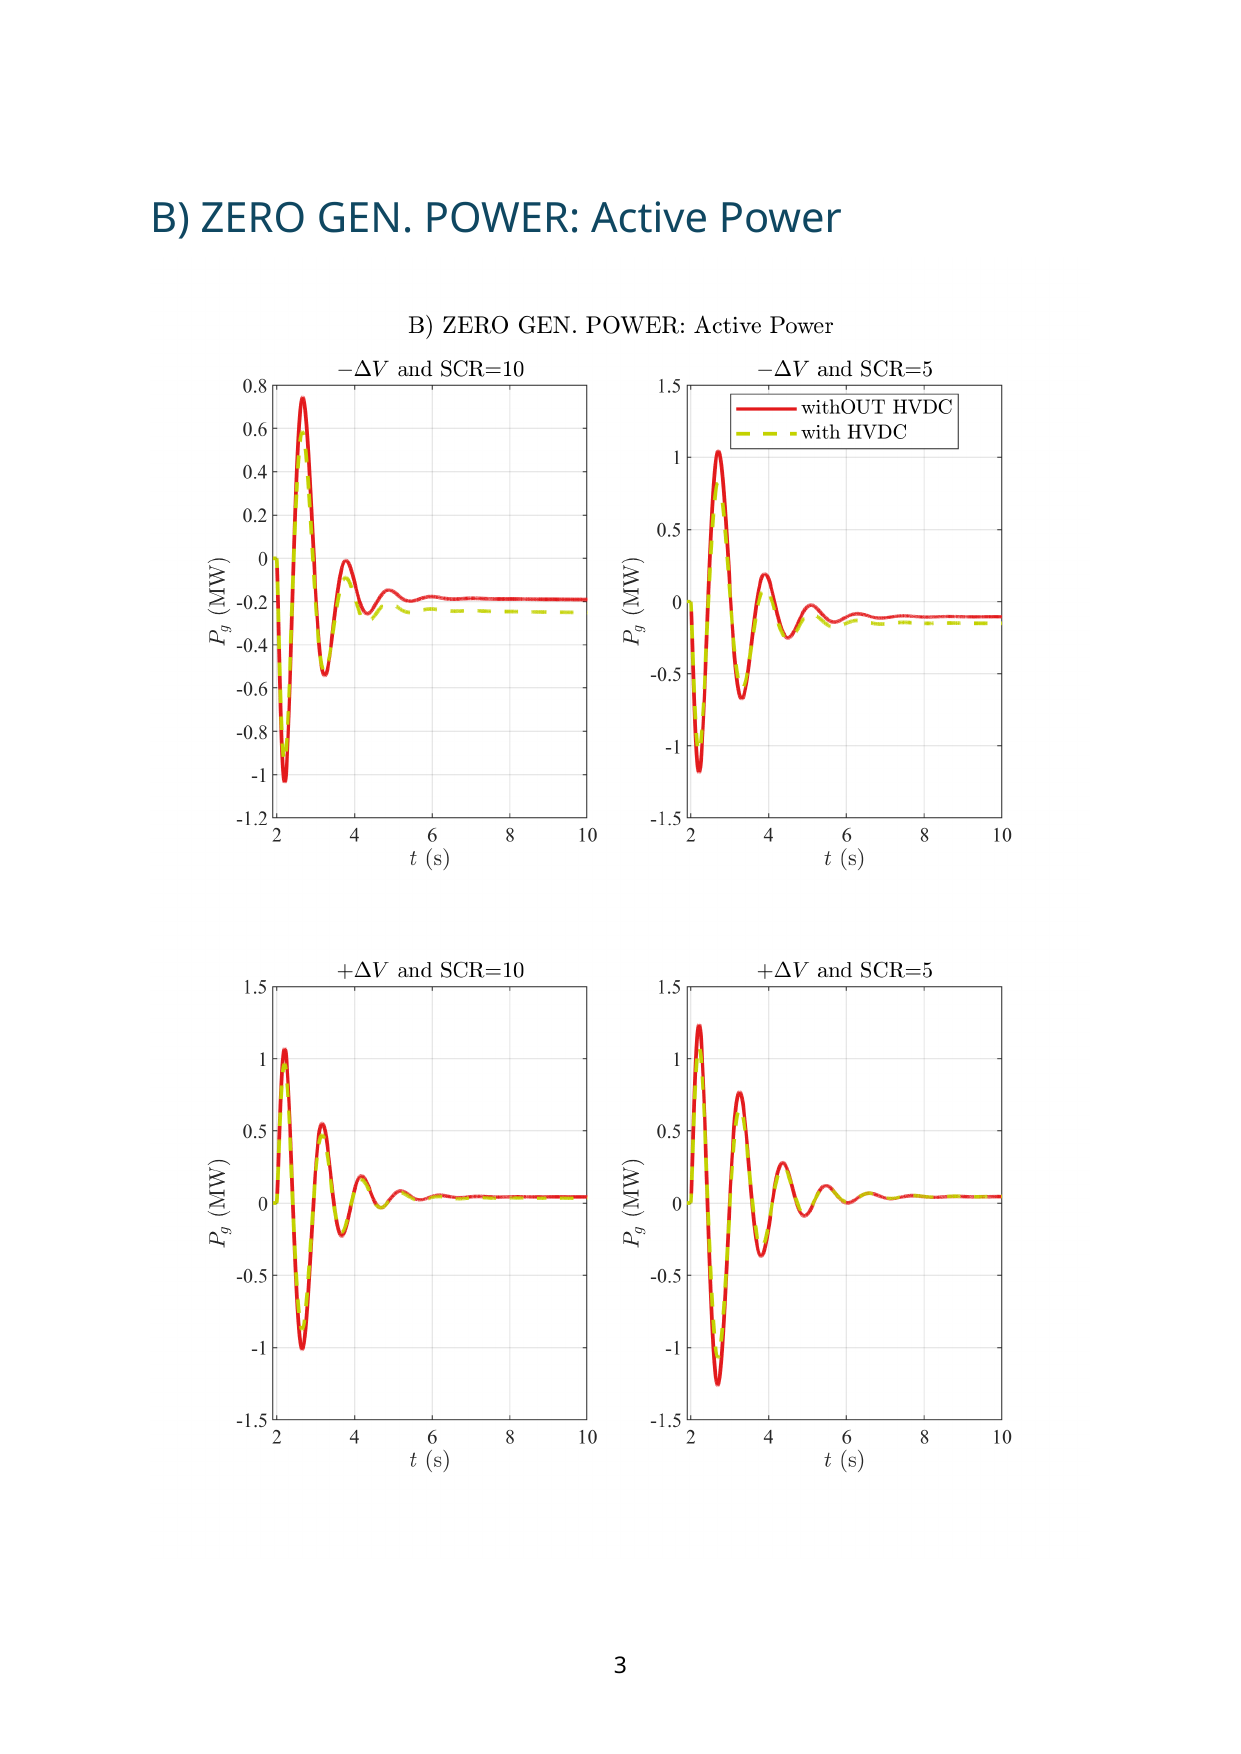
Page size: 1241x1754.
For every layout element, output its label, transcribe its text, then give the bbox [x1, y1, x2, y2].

subtitle B) ZERO GEN. POWER: Active Power [150, 187, 1090, 244]
picture [150, 257, 1091, 1559]
